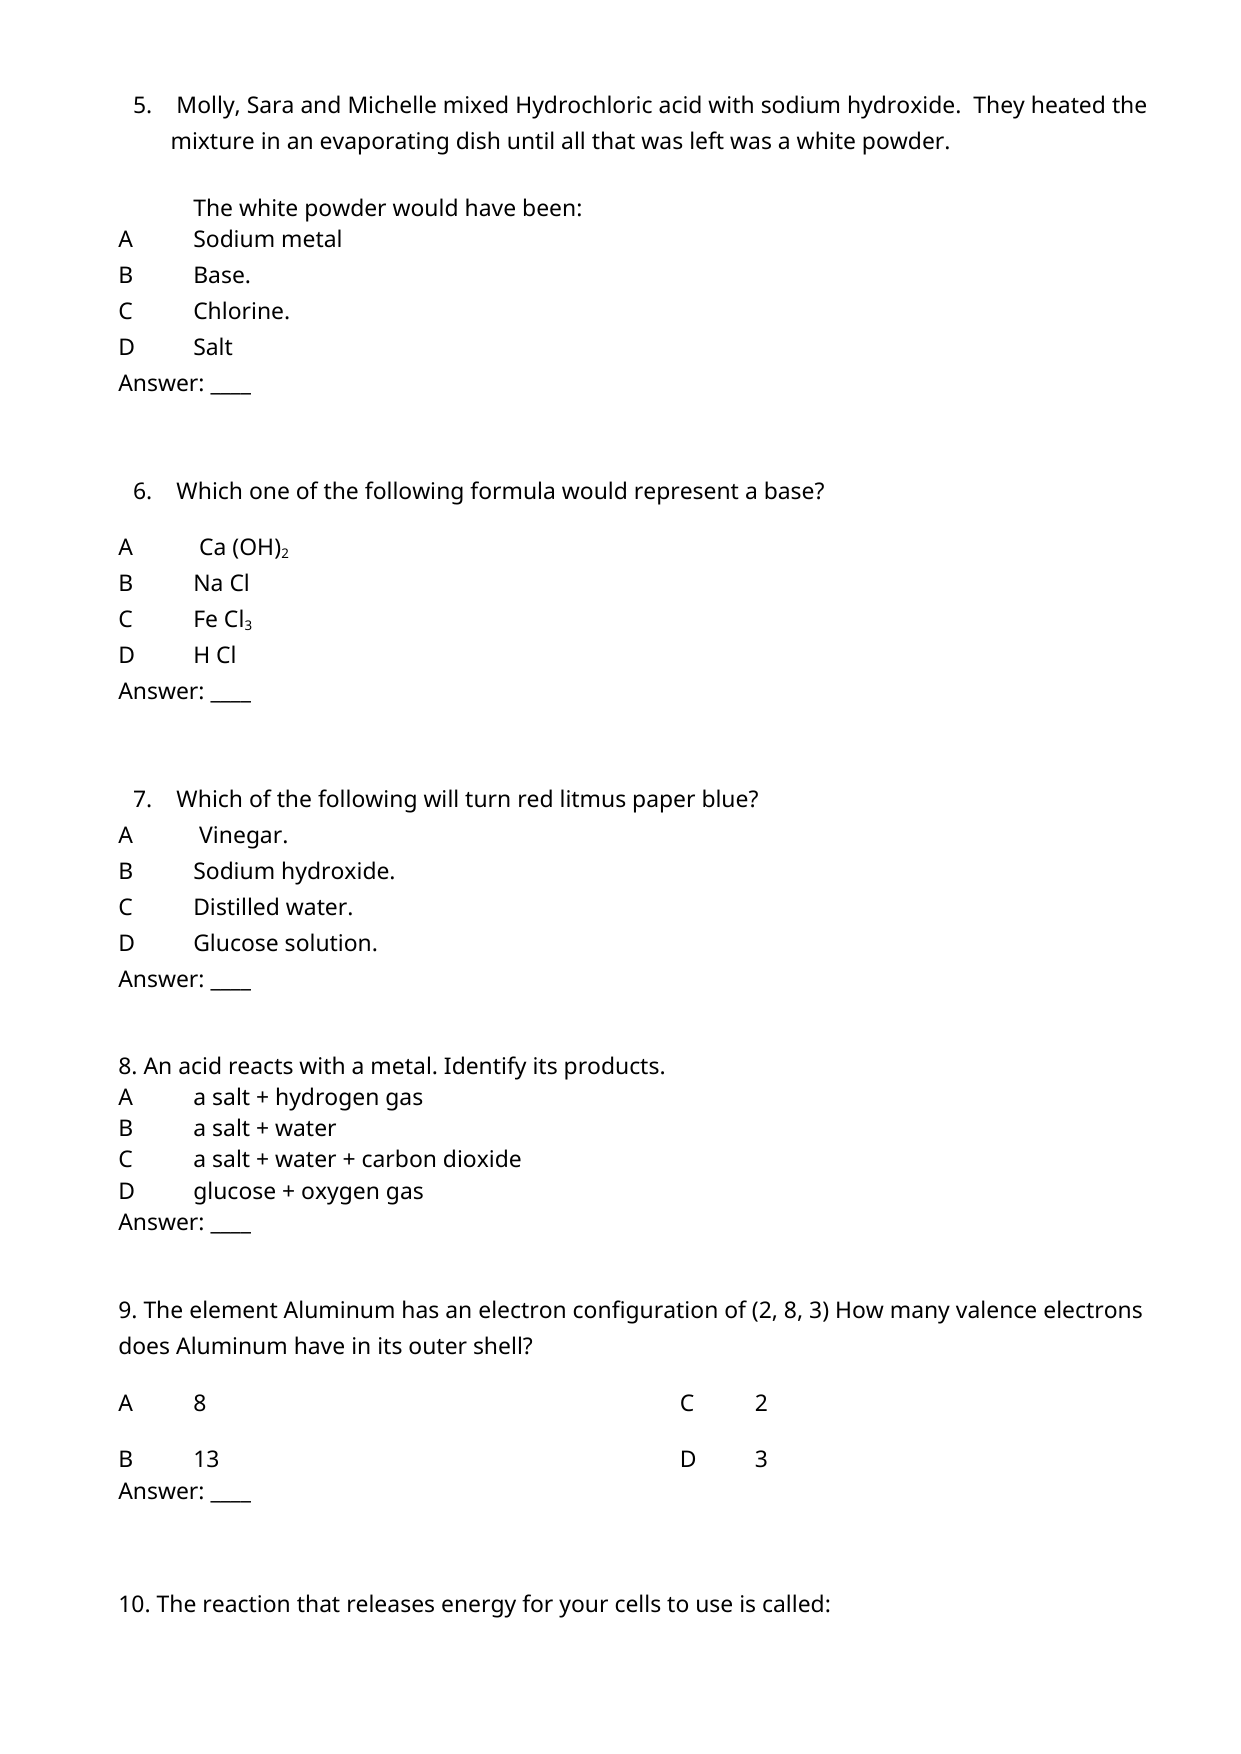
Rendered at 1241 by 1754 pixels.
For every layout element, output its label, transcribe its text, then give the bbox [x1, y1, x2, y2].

list The white powder would have been: [193, 192, 1167, 223]
text D H Cl [118, 639, 1167, 670]
text C Distilled water. [118, 891, 1167, 922]
list Which of the following will turn red litmus paper blue? [133, 783, 1167, 814]
text Answer: ____ [118, 675, 1167, 706]
text 8. An acid reacts with a metal. Identify its products. [118, 1049, 1167, 1081]
text D Salt [118, 331, 1167, 362]
text Answer: ____ [118, 963, 1167, 994]
text D Glucose solution. [118, 927, 1167, 958]
text C Fe Cl3 [118, 603, 1167, 634]
text A Ca (OH)2 [118, 531, 1167, 563]
list Which one of the following formula would represent a base? [133, 474, 1167, 506]
text D 3 [679, 1443, 1167, 1474]
text B a salt + water [118, 1112, 1167, 1143]
text Answer: ____ [118, 1474, 1167, 1506]
text D glucose + oxygen gas [118, 1174, 1167, 1206]
list Molly, Sara and Michelle mixed Hydrochloric acid with sodium hydroxide. They heated the mixture in an evaporating dish until all that was left was a white powder. [133, 89, 1167, 156]
text A a salt + hydrogen gas [118, 1081, 1167, 1112]
text A 8 [118, 1387, 606, 1418]
text 10. The reaction that releases energy for your cells to use is called: [118, 1588, 1167, 1619]
text C a salt + water + carbon dioxide [118, 1143, 1167, 1174]
text C Chlorine. [118, 295, 1167, 326]
text 9. The element Aluminum has an electron configuration of (2, 8, 3) How many valence electrons does Aluminum have in its outer shell? [118, 1294, 1167, 1361]
text B 13 [118, 1443, 606, 1474]
text B Na Cl [118, 567, 1167, 598]
text B Base. [118, 259, 1167, 290]
text A Vinegar. [118, 819, 1167, 850]
text C 2 [679, 1387, 1167, 1418]
text Answer: ____ [118, 367, 1167, 398]
text Answer: ____ [118, 1206, 1167, 1237]
text B Sodium hydroxide. [118, 855, 1167, 886]
text A Sodium metal [118, 223, 1167, 254]
